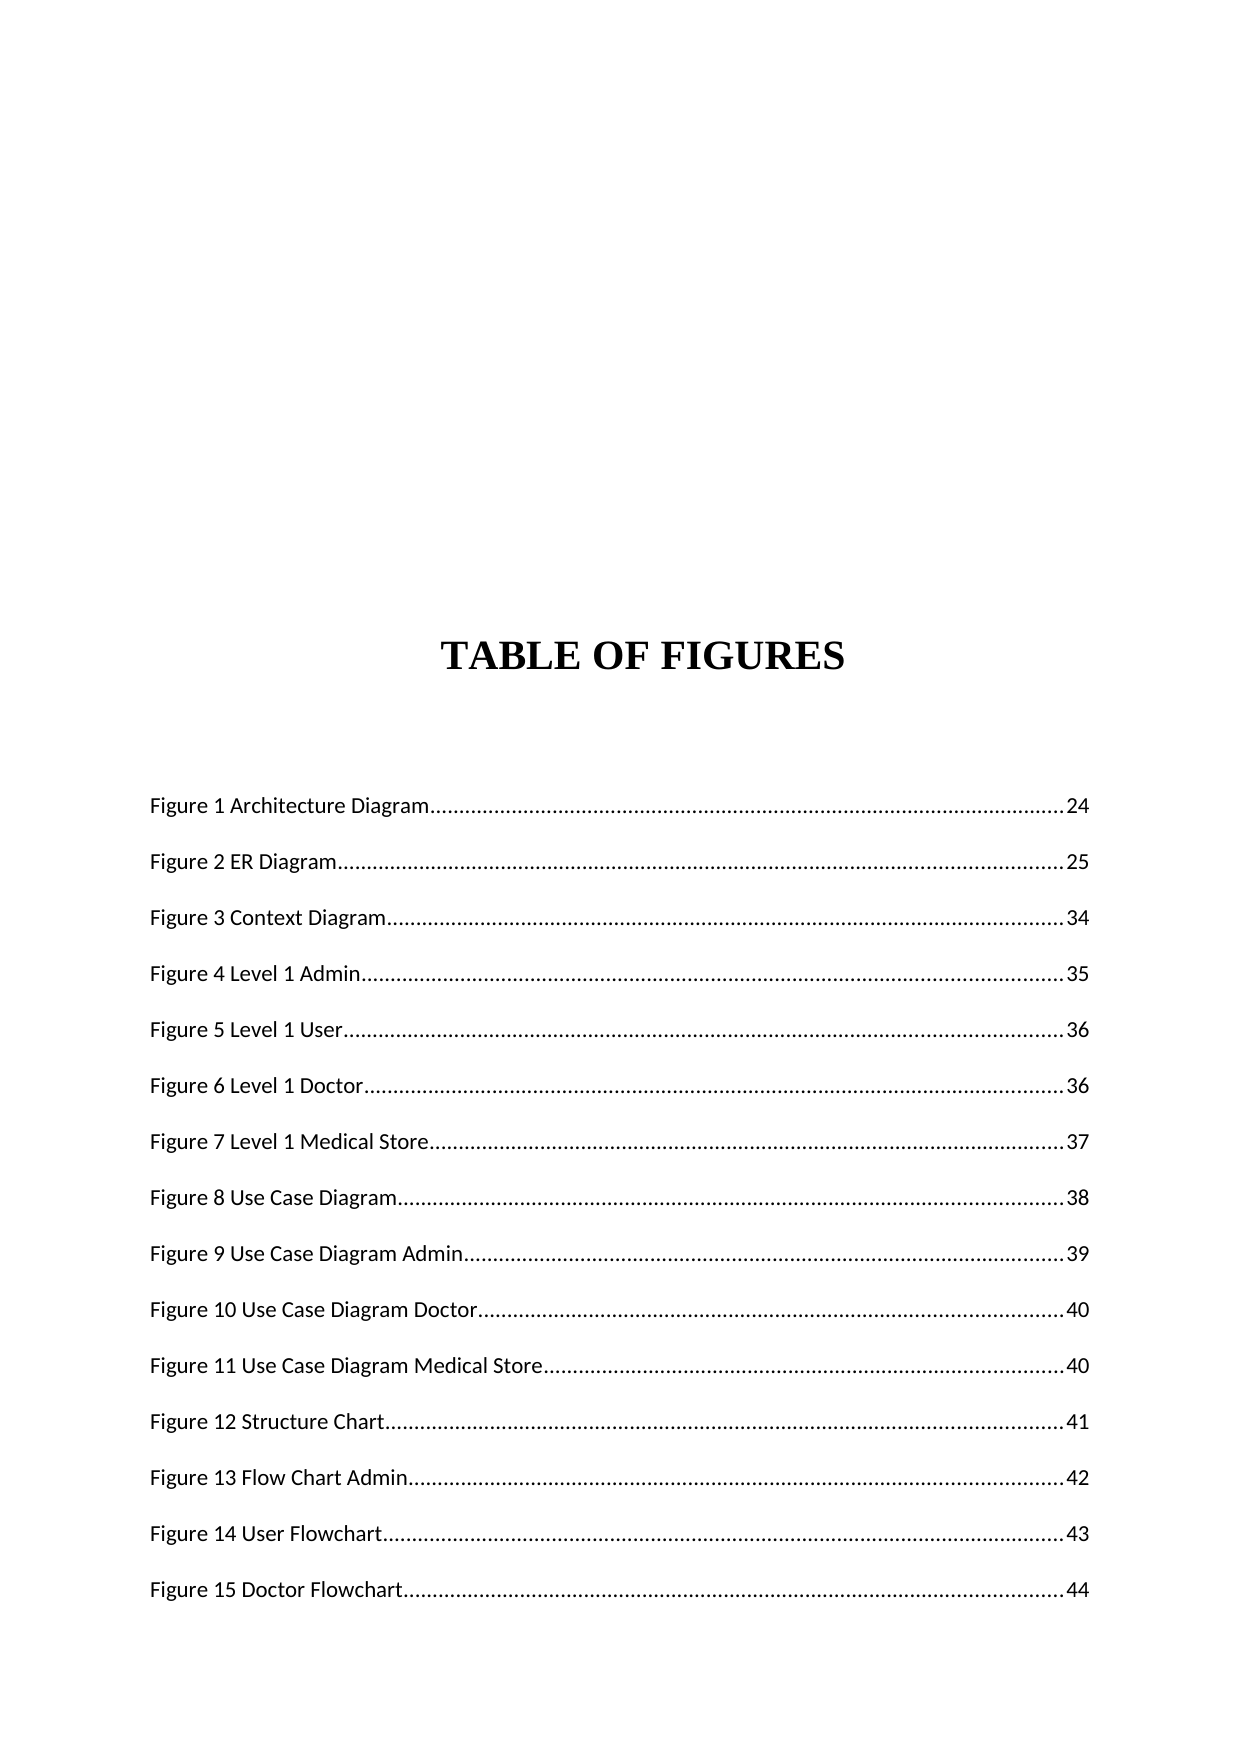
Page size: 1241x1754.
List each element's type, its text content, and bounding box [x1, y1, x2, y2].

text Figure 9 Use Case Diagram Admin 39 [150, 1239, 1090, 1267]
text Figure 12 Structure Chart 41 [150, 1407, 1090, 1435]
text Figure 1 Architecture Diagram 24 [150, 791, 1090, 819]
text Figure 14 User Flowchart 43 [150, 1519, 1090, 1547]
text Figure 6 Level 1 Doctor 36 [150, 1071, 1090, 1099]
text Figure 11 Use Case Diagram Medical Store 40 [150, 1351, 1090, 1379]
text Figure 5 Level 1 User 36 [150, 1015, 1090, 1043]
text Figure 4 Level 1 Admin 35 [150, 959, 1090, 987]
text Figure 2 ER Diagram 25 [150, 847, 1090, 875]
text Figure 8 Use Case Diagram 38 [150, 1183, 1090, 1211]
text Figure 10 Use Case Diagram Doctor 40 [150, 1295, 1090, 1323]
text Figure 7 Level 1 Medical Store 37 [150, 1127, 1090, 1155]
text Figure 13 Flow Chart Admin 42 [150, 1463, 1090, 1491]
text Figure 3 Context Diagram 34 [150, 903, 1090, 931]
text TABLE OF FIGURES [196, 631, 1090, 678]
text Figure 15 Doctor Flowchart 44 [150, 1575, 1090, 1603]
